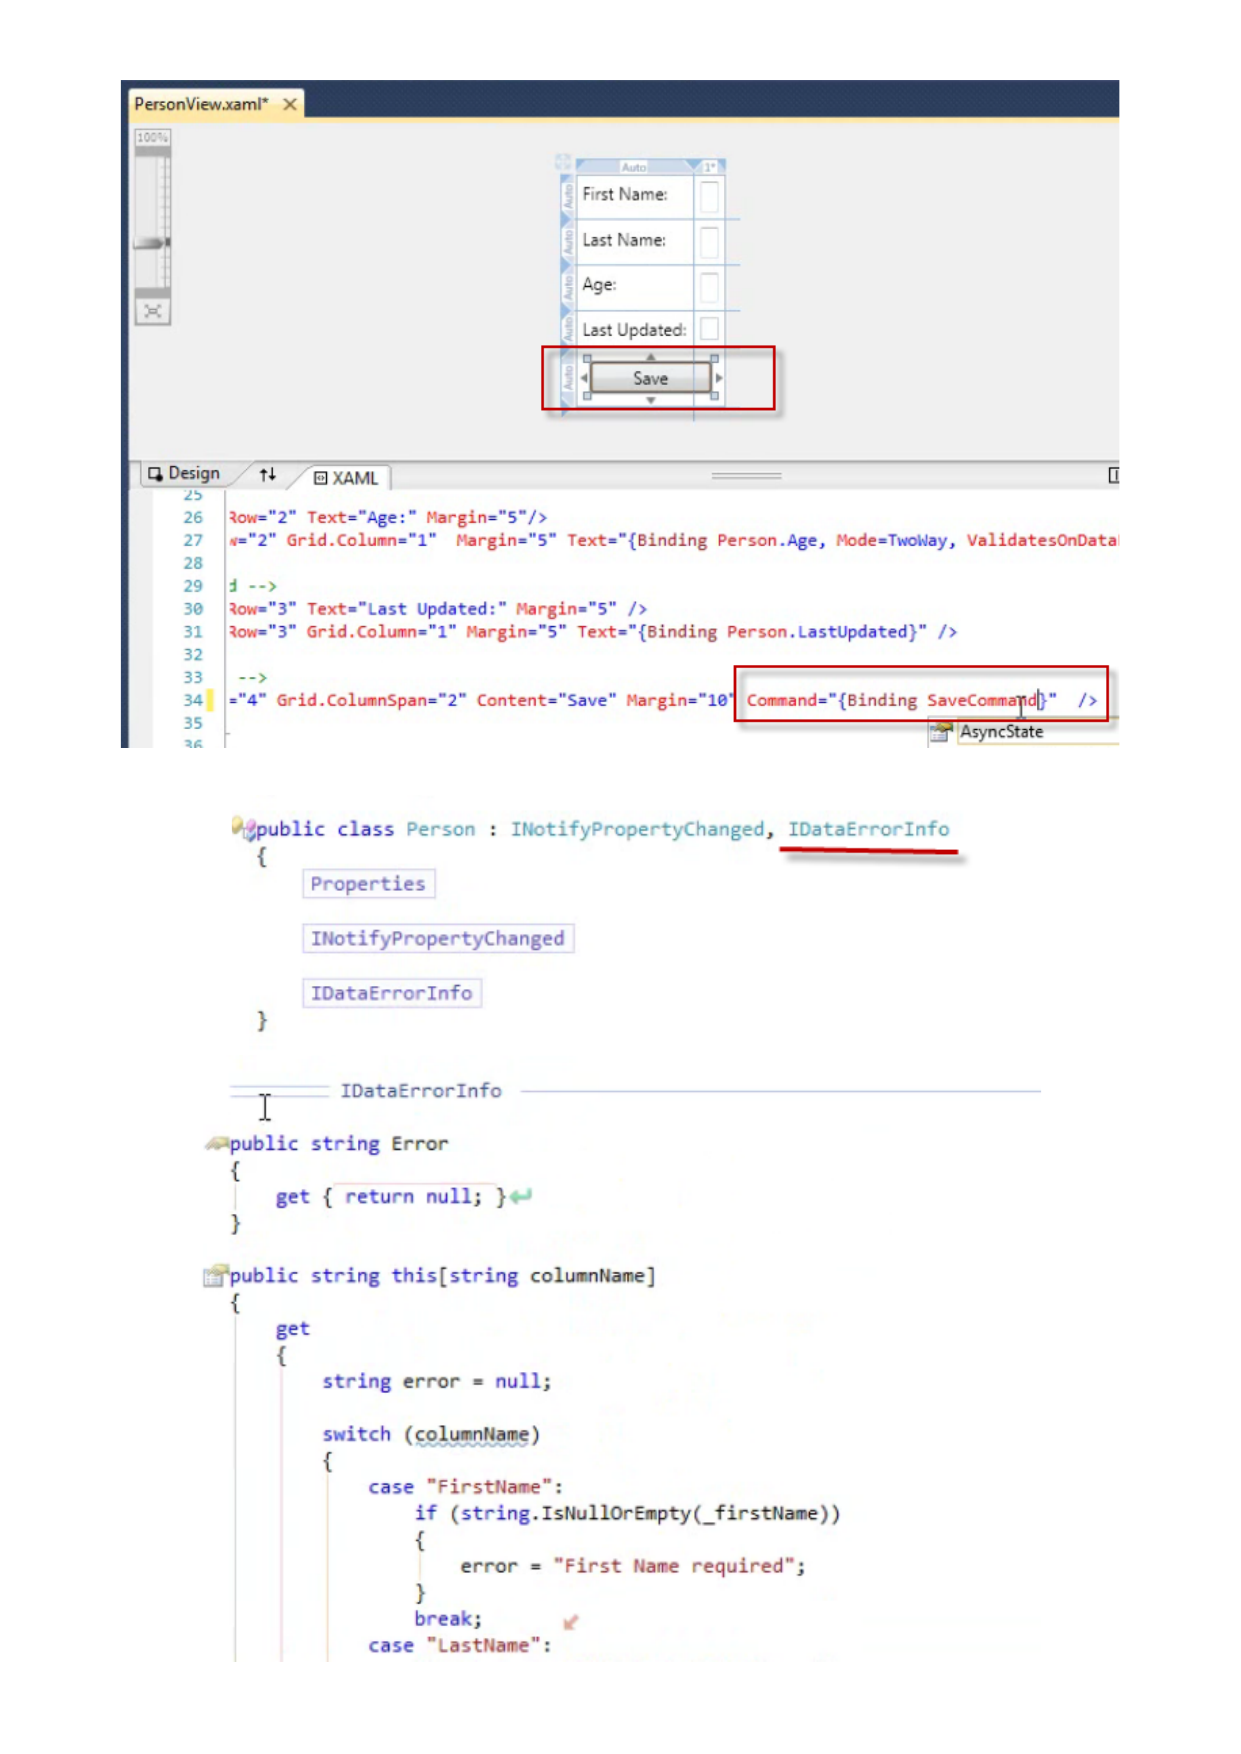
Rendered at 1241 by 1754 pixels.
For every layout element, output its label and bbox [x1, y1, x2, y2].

picture [120, 80, 1120, 748]
picture [231, 795, 1009, 1051]
picture [199, 1055, 1042, 1662]
